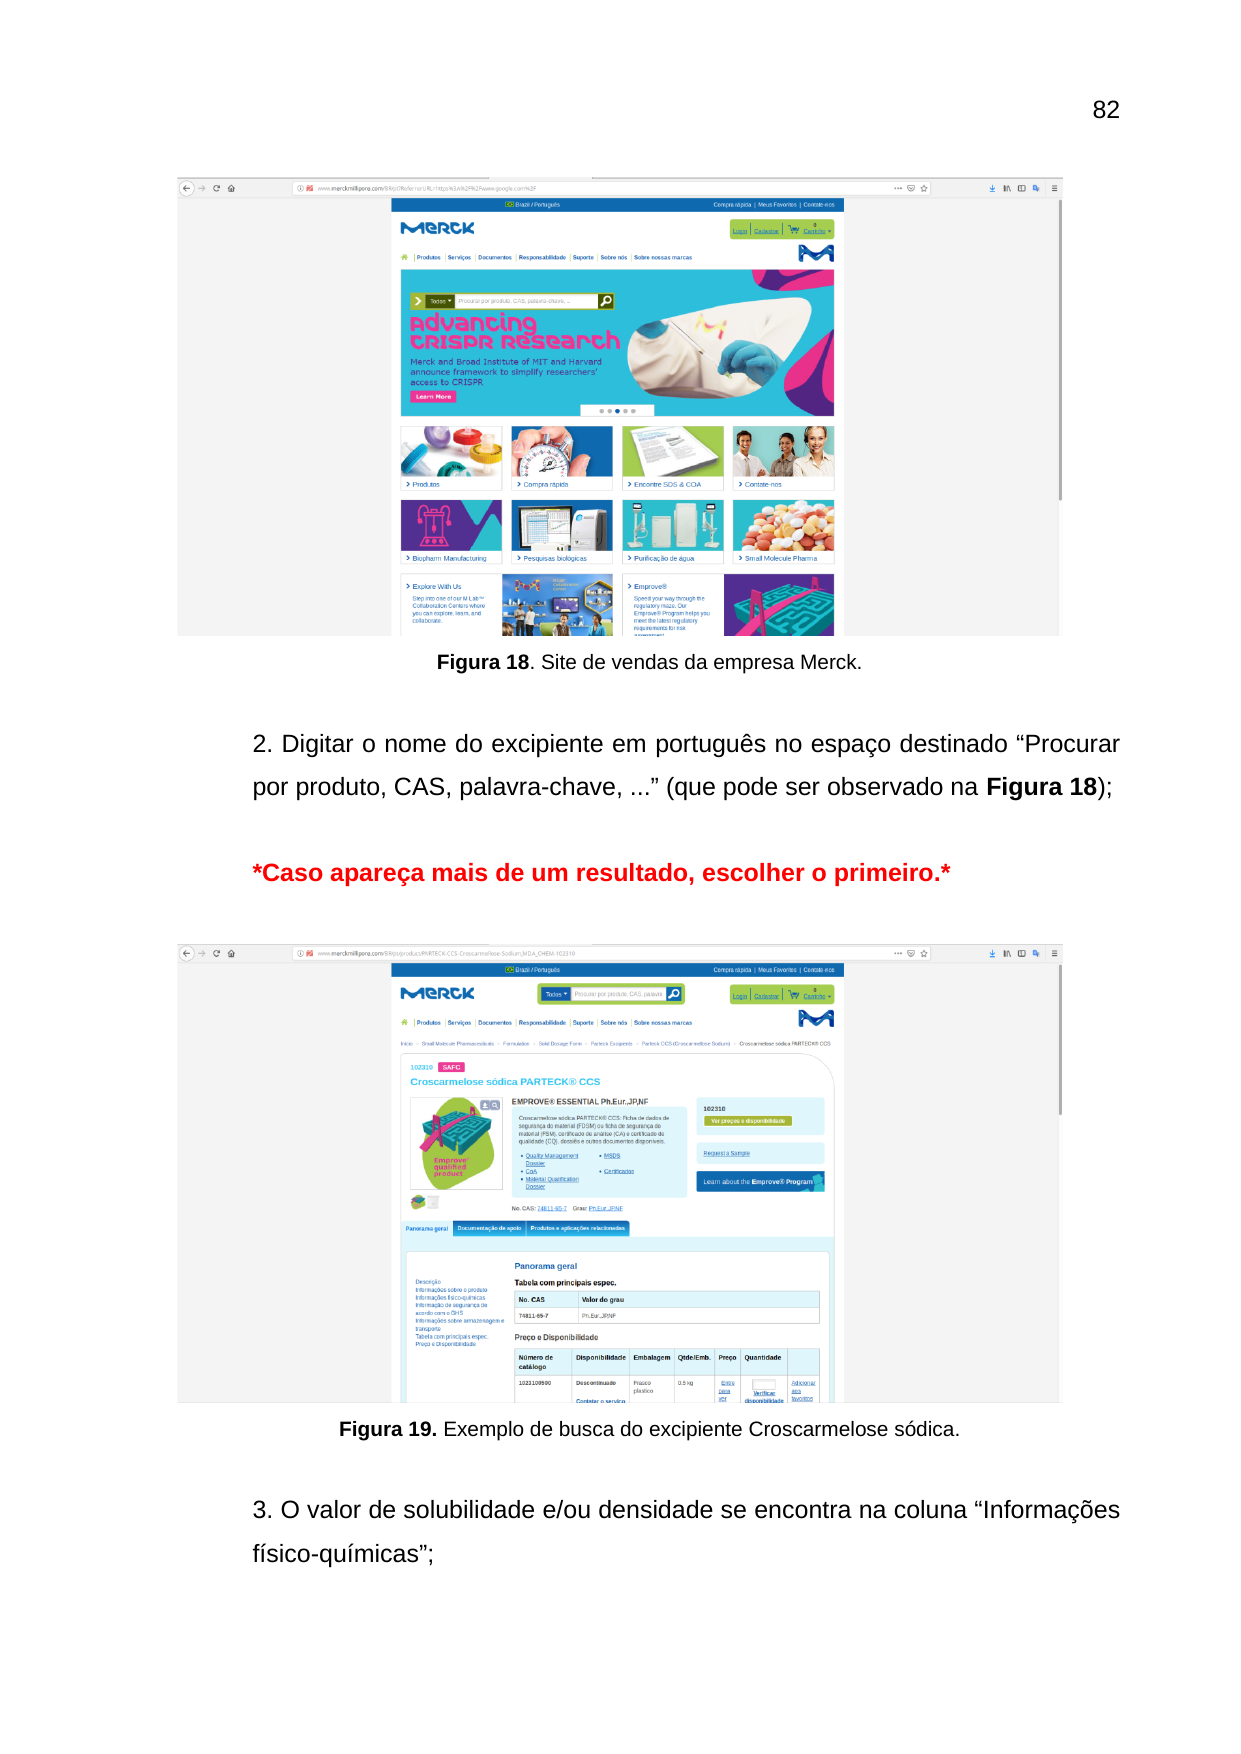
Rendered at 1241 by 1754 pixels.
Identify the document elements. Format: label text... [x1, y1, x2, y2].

picture [177, 177, 1063, 636]
list Figura 19. Exemplo de busca do excipiente Croscarmelose sódica. [177, 1416, 1122, 1440]
list 2. Digitar o nome do excipiente em português no espaço destinado “Procurar por produto, CAS, palavra-chave, ...” (que pode ser observado na Figura 18); [252, 728, 1122, 800]
list *Caso apareça mais de um resultado, escolher o primeiro.* [252, 858, 1122, 887]
list 3. O valor de solubilidade e/ou densidade se encontra na coluna “Informações físico-químicas”; [252, 1496, 1122, 1567]
picture [177, 944, 1063, 1403]
list Figura 18. Site de vendas da empresa Merck. [177, 649, 1122, 673]
